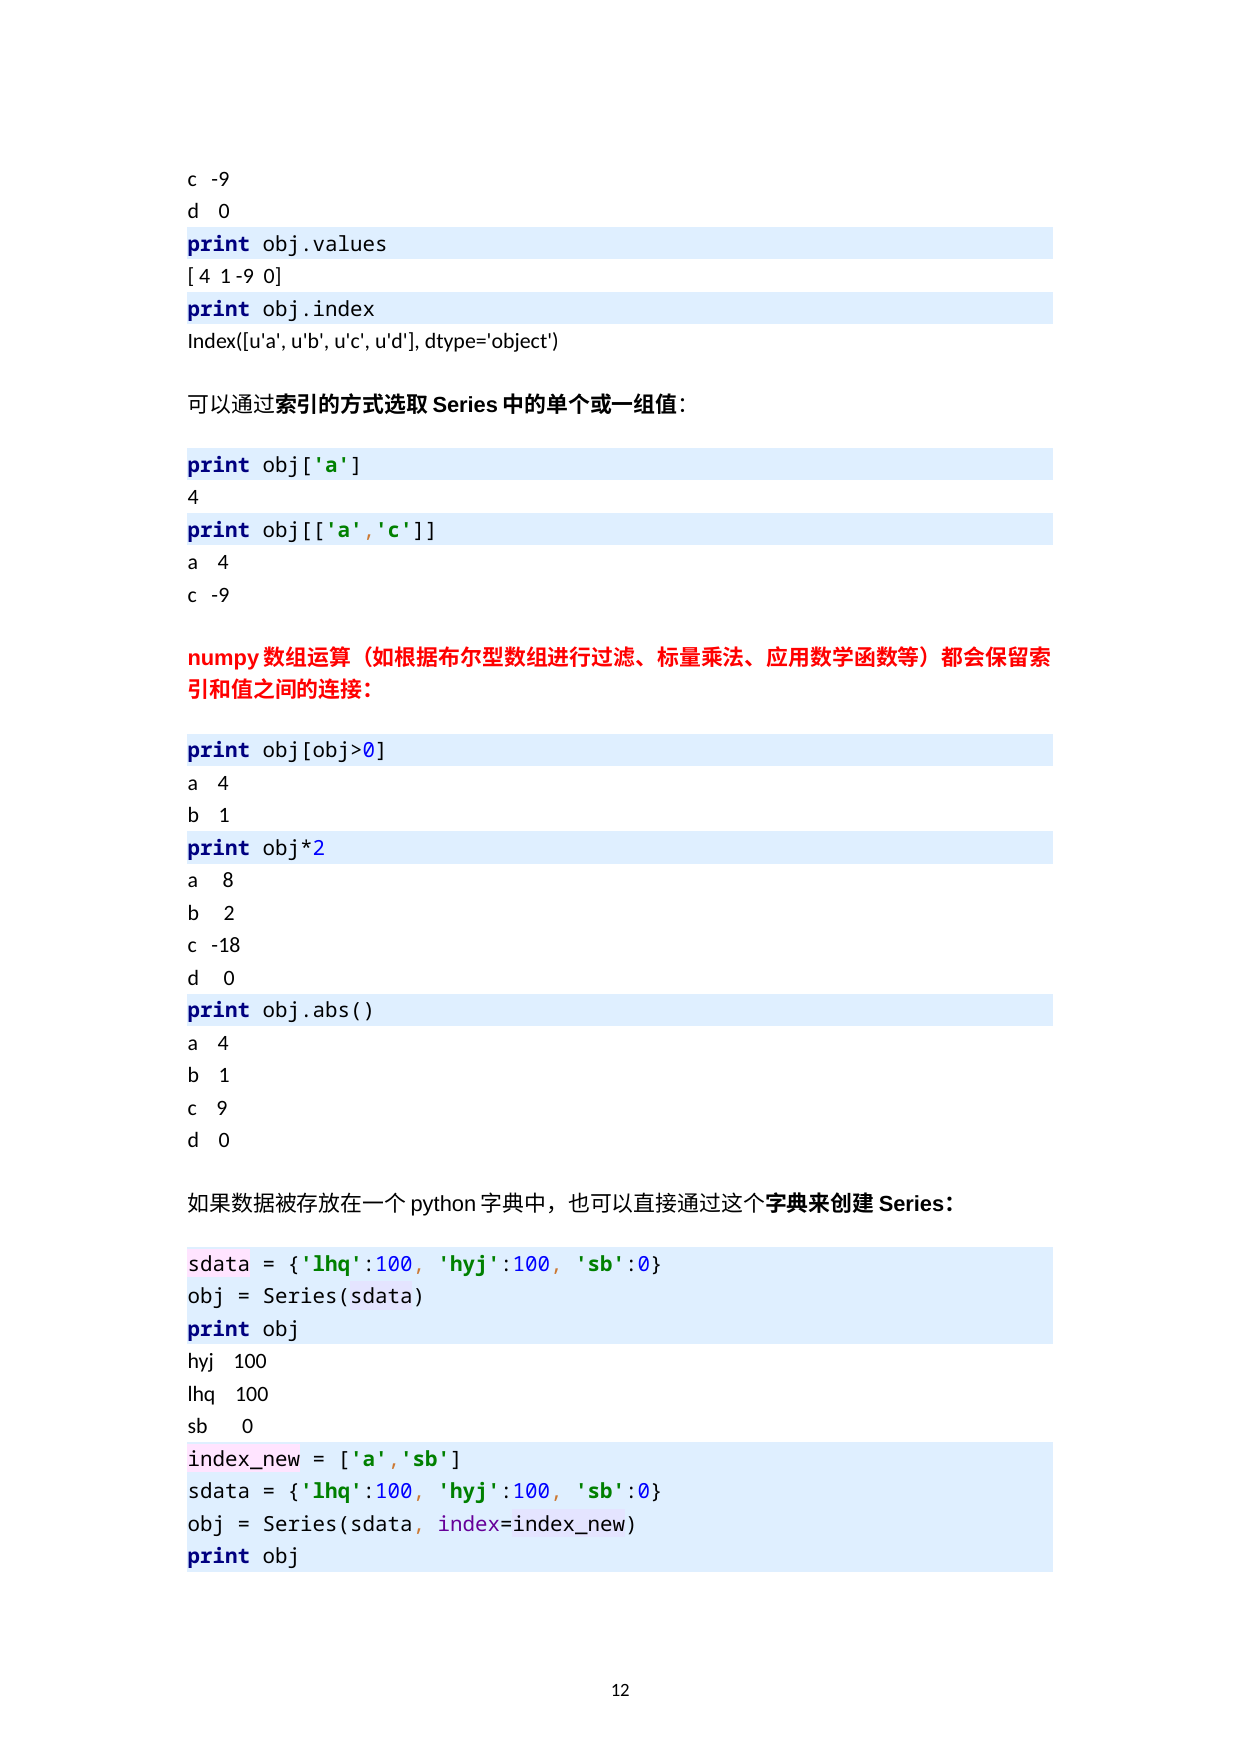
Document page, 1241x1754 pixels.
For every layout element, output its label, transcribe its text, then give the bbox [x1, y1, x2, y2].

text b 1 [187, 799, 1053, 831]
text sdata = {'lhq':100, 'hyj':100, 'sb':0} obj = Series(sdata) print obj [187, 1247, 1053, 1344]
text b 2 [187, 896, 1053, 929]
text print obj.index [187, 292, 1053, 324]
text print obj.abs() [187, 994, 1053, 1026]
text 4 [187, 480, 1053, 513]
text index_new = ['a','sb'] sdata = {'lhq':100, 'hyj':100, 'sb':0} obj = Series(sdata, index=index_new) print obj [187, 1442, 1053, 1572]
text a 8 [187, 864, 1053, 896]
text lhq 100 [187, 1377, 1053, 1409]
text d 0 [187, 961, 1053, 994]
text print obj*2 [187, 831, 1053, 864]
text print obj.values [187, 227, 1053, 259]
text a 4 [187, 766, 1053, 799]
text c -9 [187, 578, 1053, 610]
text print obj['a'] [187, 448, 1053, 480]
text print obj[obj>0] [187, 734, 1053, 766]
text c -18 [187, 929, 1053, 961]
text 如果数据被存放在一个python字典中，也可以直接通过这个字典来创建Series： [187, 1185, 1053, 1218]
text d 0 [187, 1124, 1053, 1156]
text [ 4 1 -9 0] [187, 259, 1053, 292]
text c 9 [187, 1091, 1053, 1124]
text c -9 [187, 162, 1053, 194]
text a 4 [187, 1026, 1053, 1059]
text Index([u'a', u'b', u'c', u'd'], dtype='object') [187, 324, 1053, 357]
text numpy数组运算（如根据布尔型数组进行过滤、标量乘法、应用数学函数等）都会保留索引和值之间的连接： [187, 639, 1053, 704]
text print obj[['a','c']] [187, 513, 1053, 545]
text 可以通过索引的方式选取Series中的单个或一组值： [187, 386, 1053, 419]
text sb 0 [187, 1409, 1053, 1442]
text b 1 [187, 1059, 1053, 1091]
text d 0 [187, 194, 1053, 227]
text hyj 100 [187, 1344, 1053, 1377]
text a 4 [187, 545, 1053, 578]
